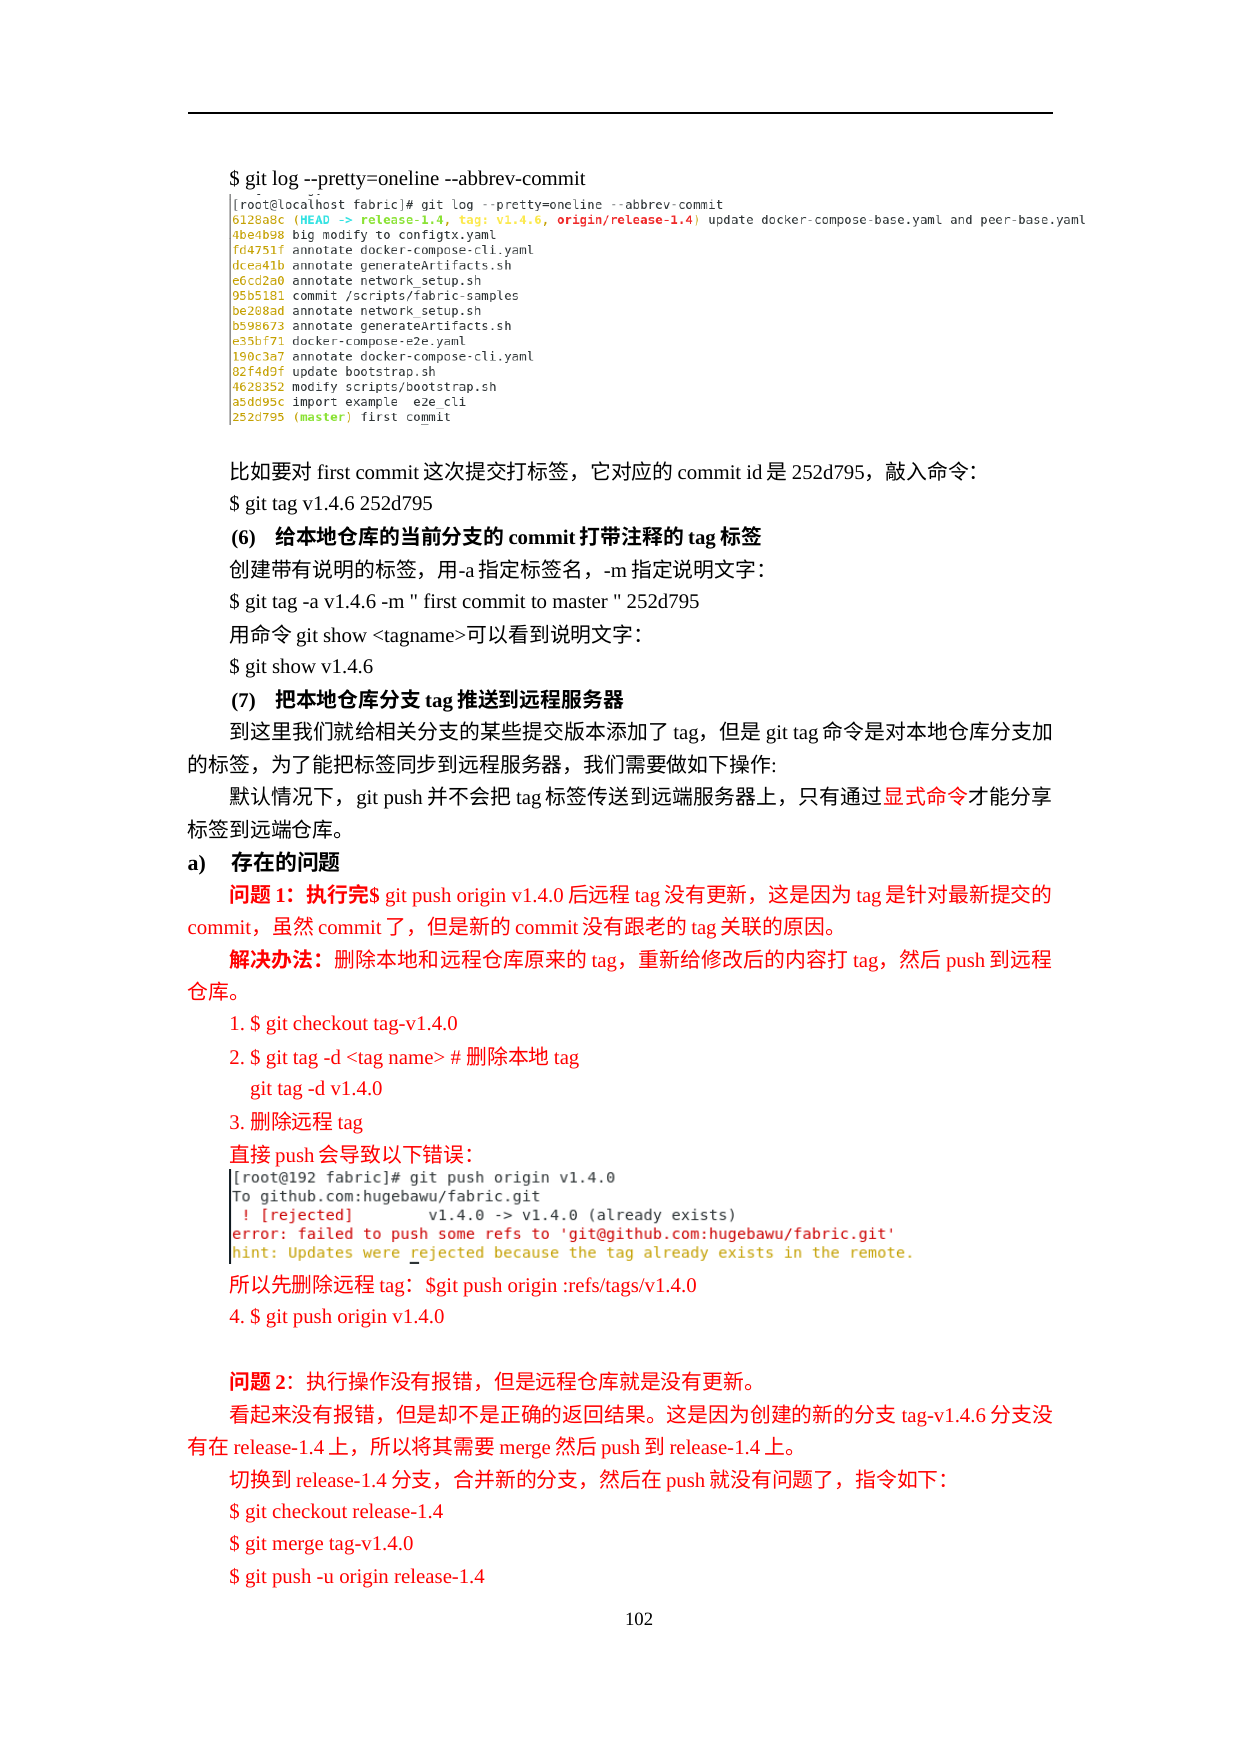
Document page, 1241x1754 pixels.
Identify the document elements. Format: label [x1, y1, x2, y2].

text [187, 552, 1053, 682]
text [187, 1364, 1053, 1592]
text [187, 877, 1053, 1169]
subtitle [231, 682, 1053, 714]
picture [229, 194, 1095, 425]
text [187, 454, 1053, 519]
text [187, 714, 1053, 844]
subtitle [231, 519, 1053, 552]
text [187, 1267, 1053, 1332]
picture [229, 1169, 924, 1264]
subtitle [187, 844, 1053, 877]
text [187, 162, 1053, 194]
